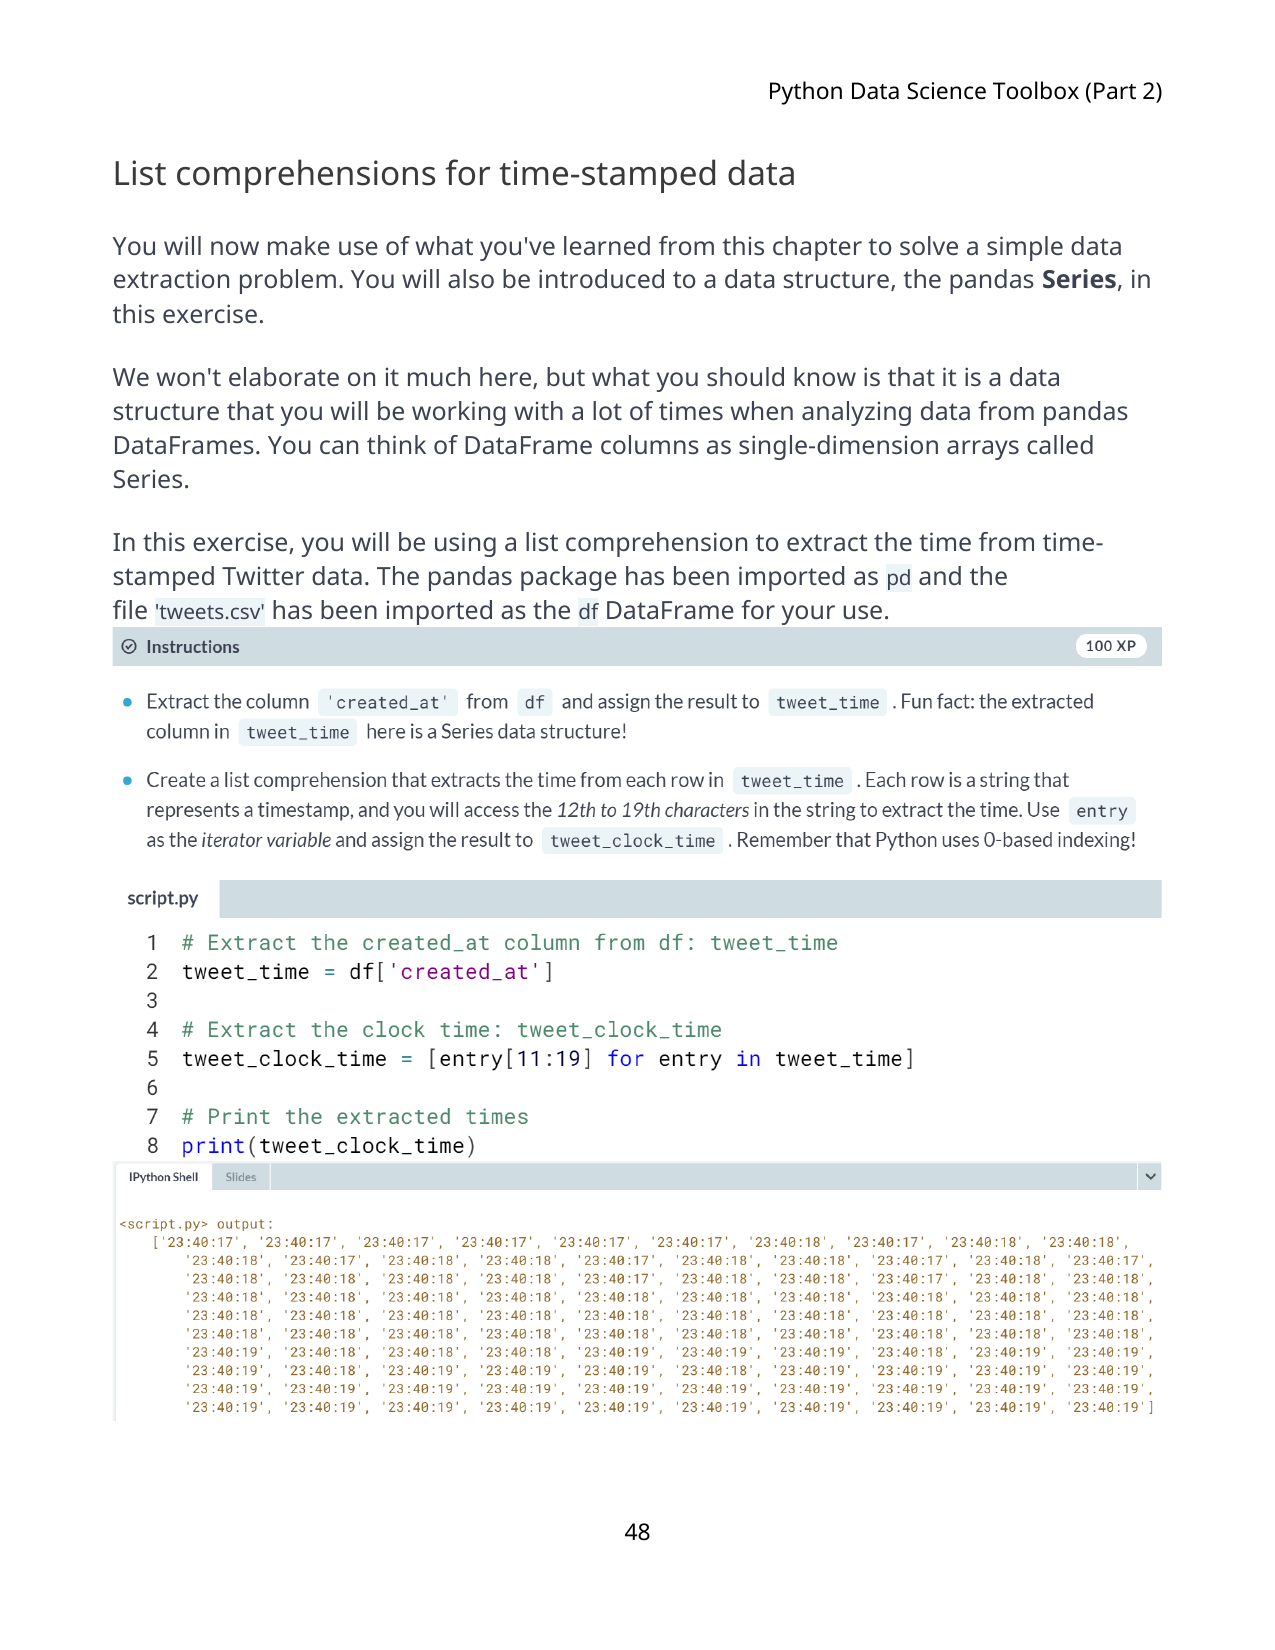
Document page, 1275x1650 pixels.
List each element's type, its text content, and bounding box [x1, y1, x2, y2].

text In this exercise, you will be using a list comprehension to extract the time from time-stamped Twitter data. The pandas package has been imported as pd and the file 'tweets.csv' has been imported as the df DataFrame for your use. [112, 525, 1162, 627]
text We won't elaborate on it much here, but what you should know is that it is a data structure that you will be working with a lot of times when analyzing data from pandas DataFrames. You can think of DataFrame columns as single-dimension arrays called Series. [112, 359, 1162, 496]
text You will now make use of what you've learned from this chapter to solve a simple data extraction problem. You will also be introduced to a data structure, the pandas Series, in this exercise. [112, 228, 1162, 330]
picture [112, 880, 1162, 1159]
picture [112, 1161, 1162, 1421]
picture [112, 627, 1162, 862]
subtitle List comprehensions for time-stamped data [112, 150, 1162, 195]
